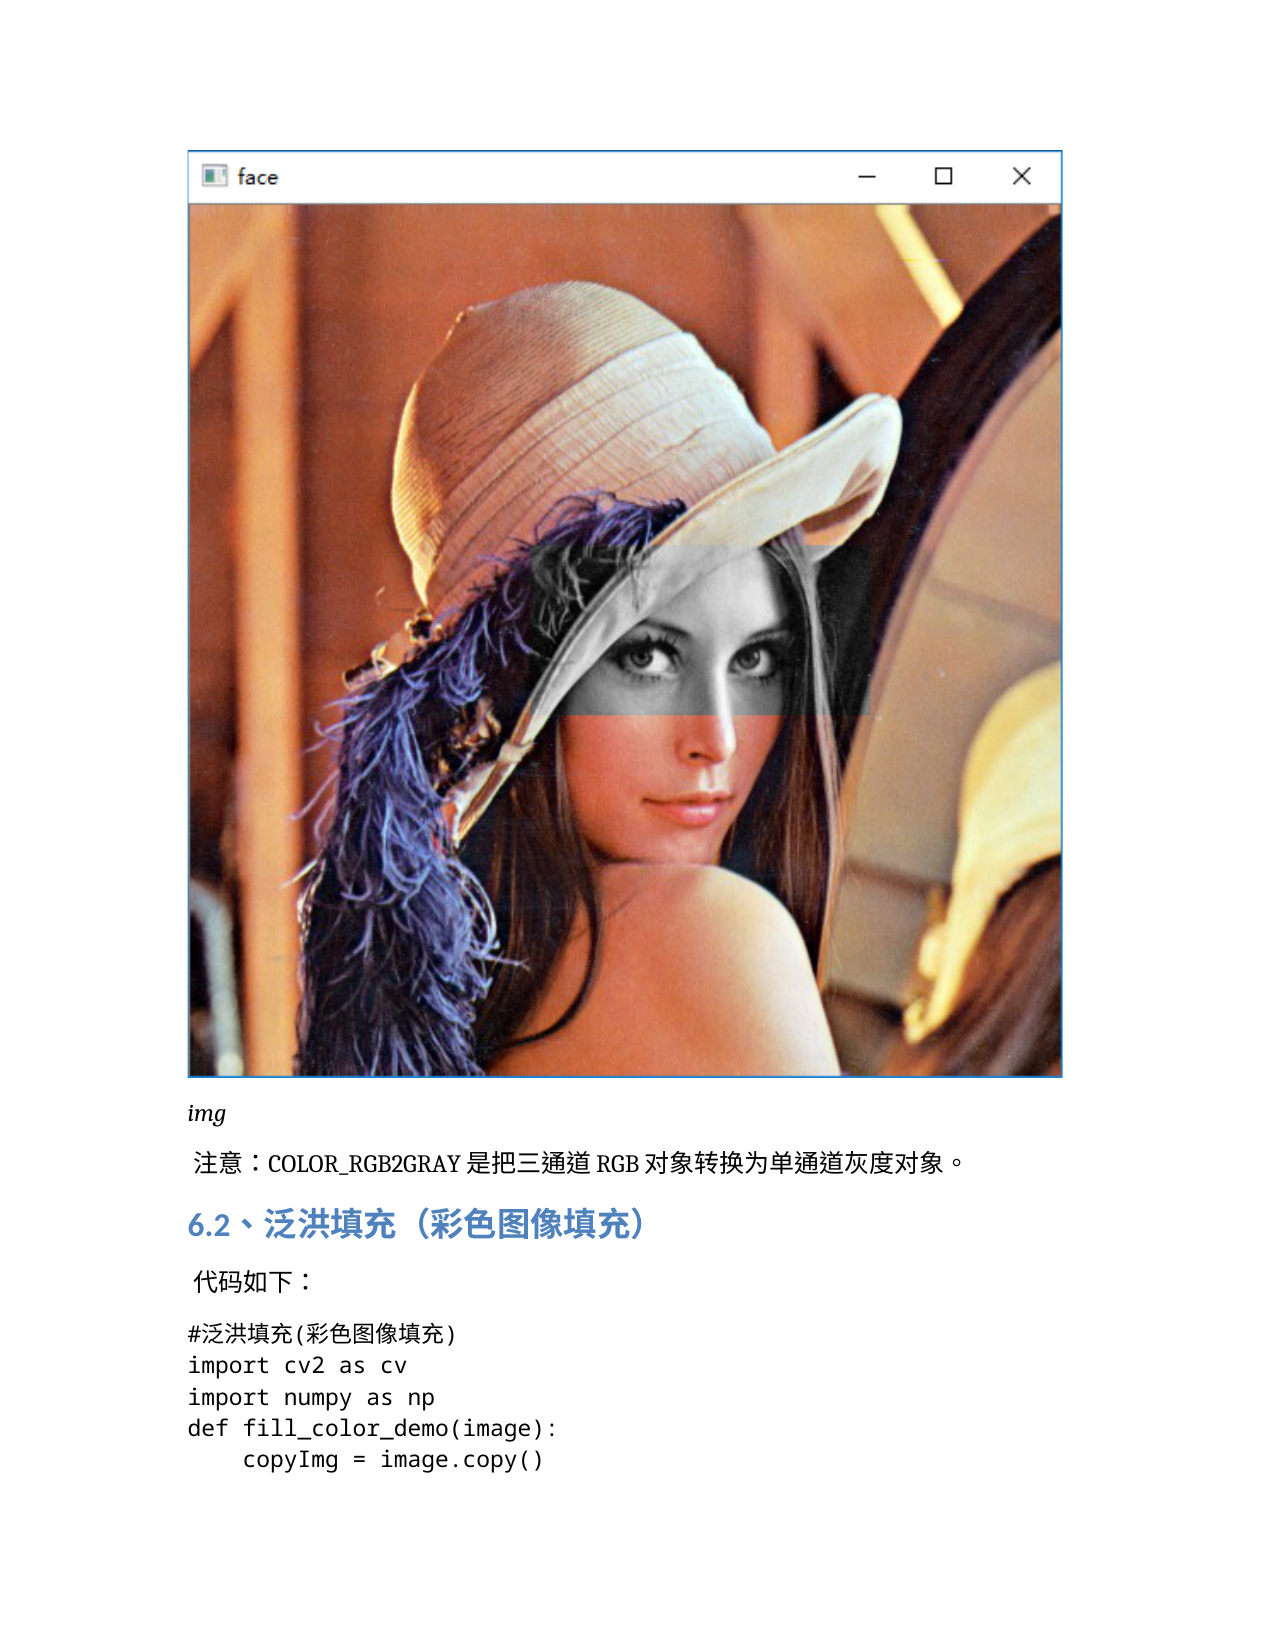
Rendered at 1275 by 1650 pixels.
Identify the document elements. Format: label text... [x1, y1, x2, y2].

text ​ 注意：COLOR_RGB2GRAY是把三通道RGB对象转换为单通道灰度对象。 [187, 1146, 1087, 1180]
text img [187, 1098, 1087, 1127]
picture [187, 150, 1063, 1078]
subtitle 6.2、泛洪填充（彩色图像填充） [187, 1201, 1087, 1246]
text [187, 1318, 1087, 1474]
text ​ 代码如下： [187, 1265, 1087, 1299]
